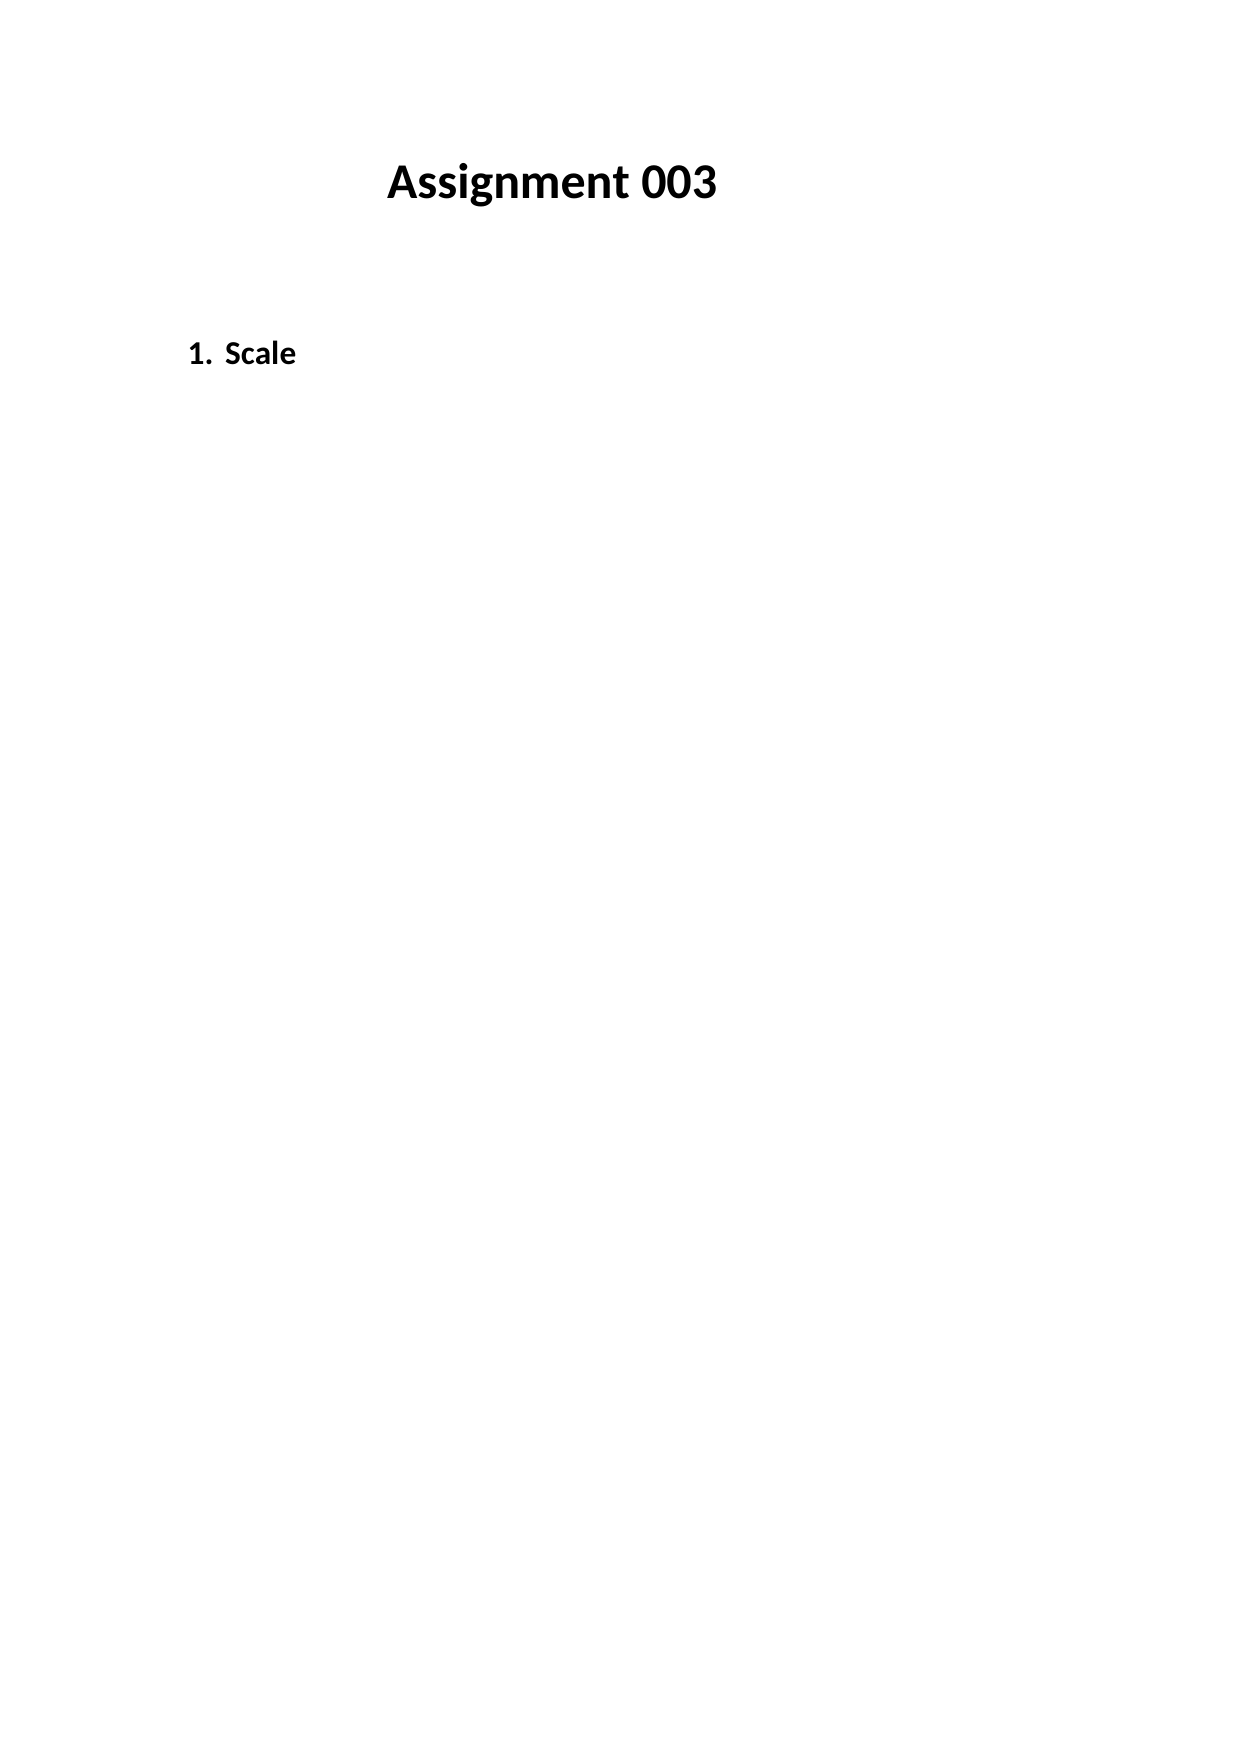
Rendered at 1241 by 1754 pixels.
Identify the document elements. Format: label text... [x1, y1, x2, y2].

list Scale [187, 332, 1090, 373]
text Assignment 003 [150, 150, 1090, 211]
